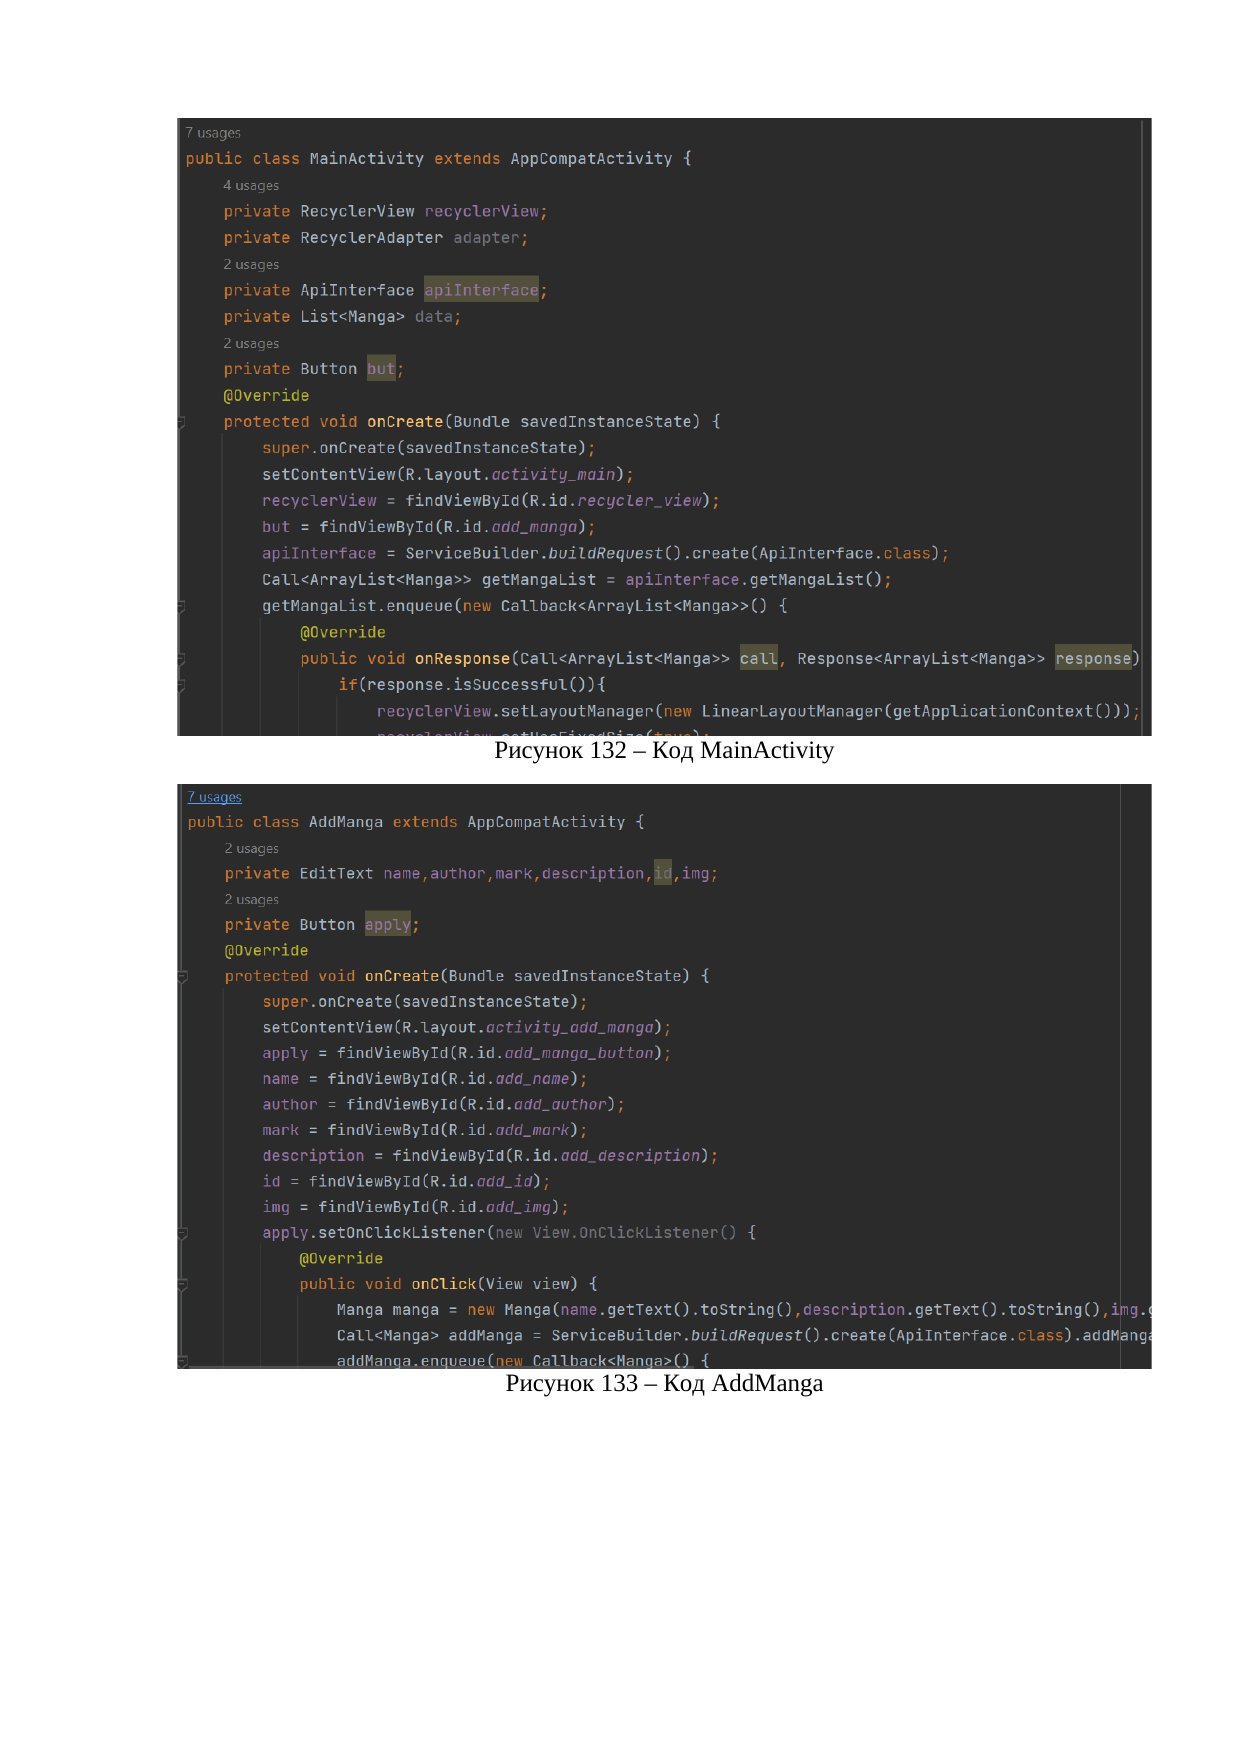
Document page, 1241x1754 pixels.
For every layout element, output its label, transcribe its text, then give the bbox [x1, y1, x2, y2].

text Рисунок 133 – Код AddManga [177, 1369, 1152, 1397]
picture [177, 784, 1152, 1369]
text Рисунок 132 – Код MainActivity [177, 736, 1152, 764]
picture [177, 118, 1152, 736]
